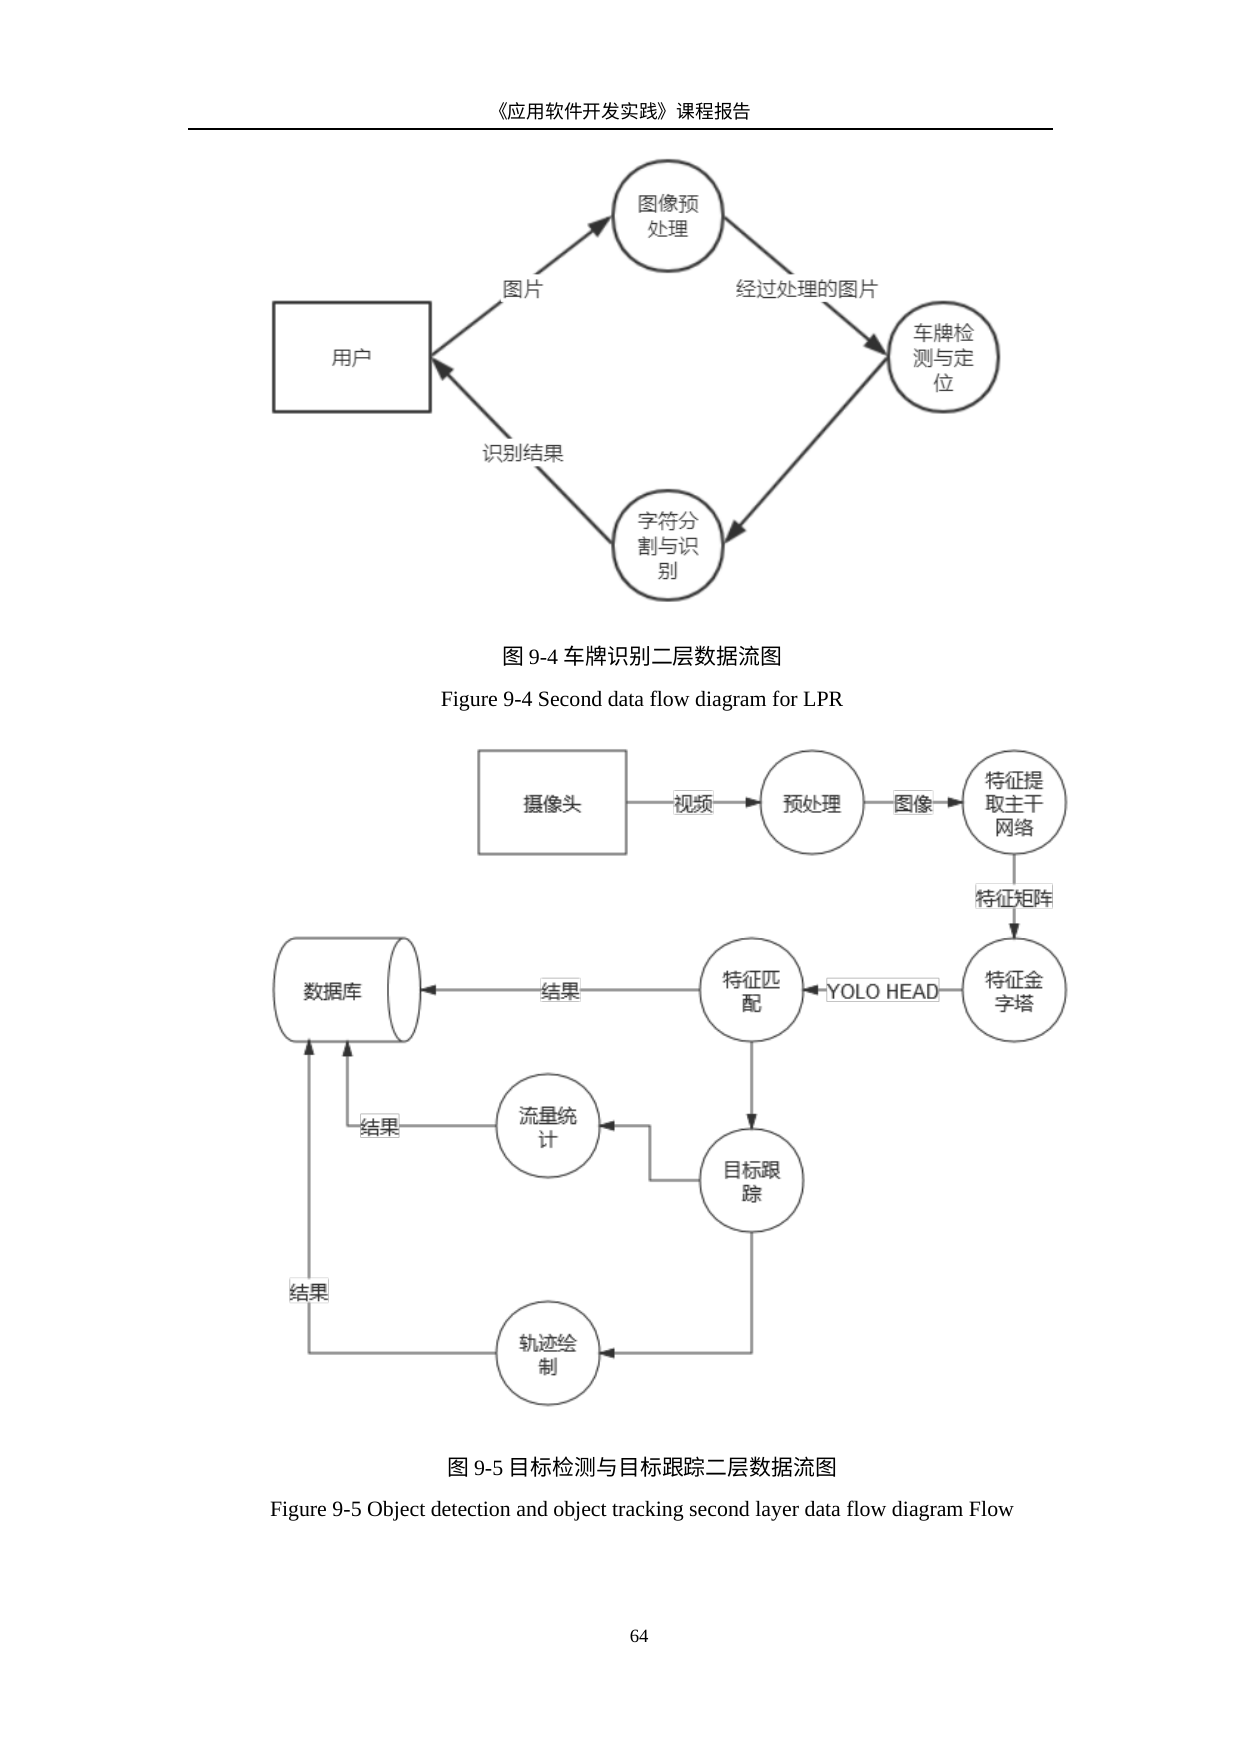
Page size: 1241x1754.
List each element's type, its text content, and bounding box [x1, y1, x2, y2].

text 图 9-5 目标检测与目标跟踪二层数据流图 [187, 1442, 1053, 1483]
text 图 9-4 车牌识别二层数据流图 [187, 631, 1053, 673]
picture [237, 714, 1103, 1442]
text Figure 9-5 Object detection and object tracking second layer data flow diagram Flow [187, 1483, 1053, 1525]
picture [252, 150, 1038, 632]
text Figure 9-4 Second data flow diagram for LPR [187, 673, 1053, 714]
